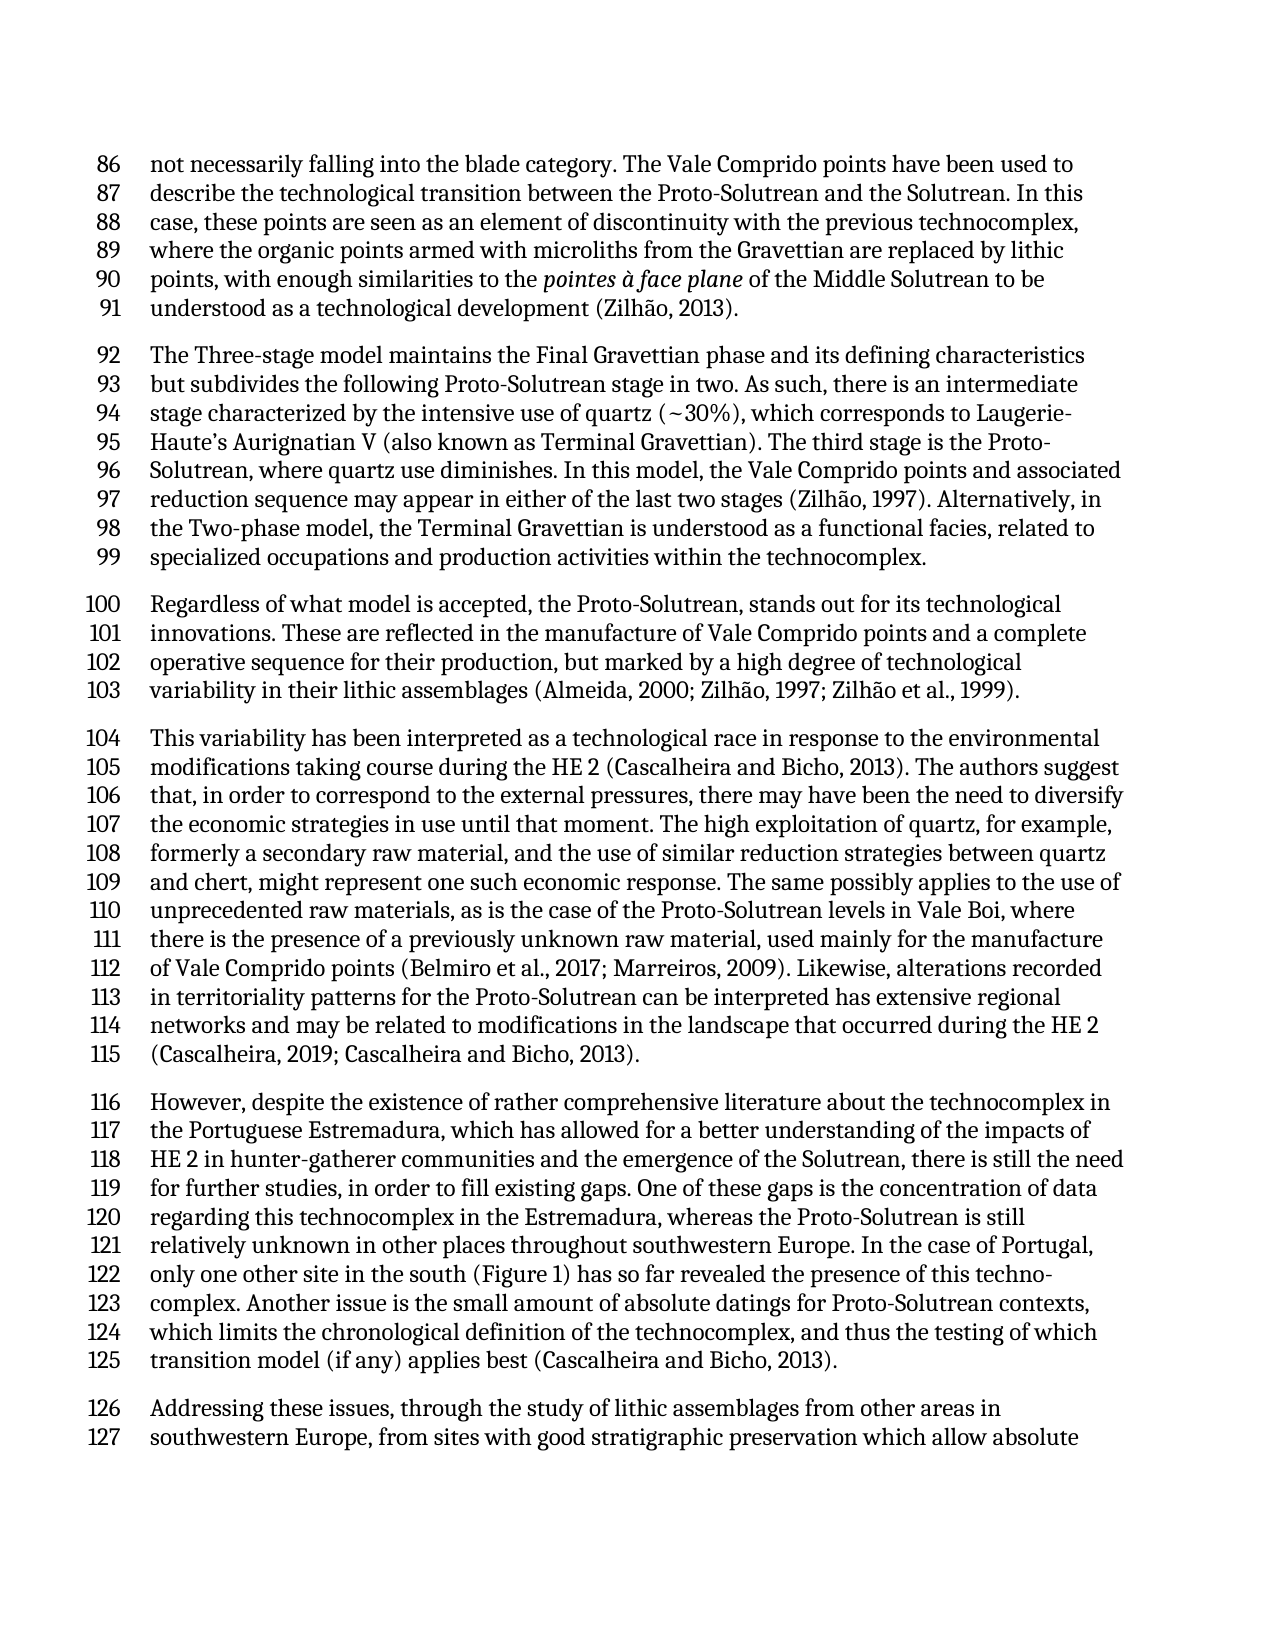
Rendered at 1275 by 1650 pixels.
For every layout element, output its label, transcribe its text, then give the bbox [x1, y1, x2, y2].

text Regardless of what model is accepted, the Proto-Solutrean, stands out for its technological innovations. These are reflected in the manufacture of Vale Comprido points and a complete operative sequence for their production, but marked by a high degree of technological variability in their lithic assemblages (Almeida, 2000; Zilhão, 1997; Zilhão et al., 1999). [150, 590, 1125, 705]
text However, despite the existence of rather comprehensive literature about the technocomplex in the Portuguese Estremadura, which has allowed for a better understanding of the impacts of HE 2 in hunter-gatherer communities and the emergence of the Solutrean, there is still the need for further studies, in order to fill existing gaps. One of these gaps is the concentration of data regarding this technocomplex in the Estremadura, whereas the Proto-Solutrean is still relatively unknown in other places throughout southwestern Europe. In the case of Portugal, only one other site in the south (Figure 1) has so far revealed the presence of this techno-complex. Another issue is the small amount of absolute datings for Proto-Solutrean contexts, which limits the chronological definition of the technocomplex, and thus the testing of which transition model (if any) applies best (Cascalheira and Bicho, 2013). [150, 1087, 1125, 1375]
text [150, 150, 1125, 322]
text This variability has been interpreted as a technological race in response to the environmental modifications taking course during the HE 2 (Cascalheira and Bicho, 2013). The authors suggest that, in order to correspond to the external pressures, there may have been the need to diversify the economic strategies in use until that moment. The high exploitation of quartz, for example, formerly a secondary raw material, and the use of similar reduction strategies between quartz and chert, might represent one such economic response. The same possibly applies to the use of unprecedented raw materials, as is the case of the Proto-Solutrean levels in Vale Boi, where there is the presence of a previously unknown raw material, used mainly for the manufacture of Vale Comprido points (Belmiro et al., 2017; Marreiros, 2009). Likewise, alterations recorded in territoriality patterns for the Proto-Solutrean can be interpreted has extensive regional networks and may be related to modifications in the landscape that occurred during the HE 2 (Cascalheira, 2019; Cascalheira and Bicho, 2013). [150, 724, 1125, 1069]
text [150, 1394, 1125, 1451]
text The Three-stage model maintains the Final Gravettian phase and its defining characteristics but subdivides the following Proto-Solutrean stage in two. As such, there is an intermediate stage characterized by the intensive use of quartz (~30%), which corresponds to Laugerie-Haute’s Aurignatian V (also known as Terminal Gravettian). The third stage is the Proto-Solutrean, where quartz use diminishes. In this model, the Vale Comprido points and associated reduction sequence may appear in either of the last two stages (Zilhão, 1997). Alternatively, in the Two-phase model, the Terminal Gravettian is understood as a functional facies, related to specialized occupations and production activities within the technocomplex. [150, 341, 1125, 571]
